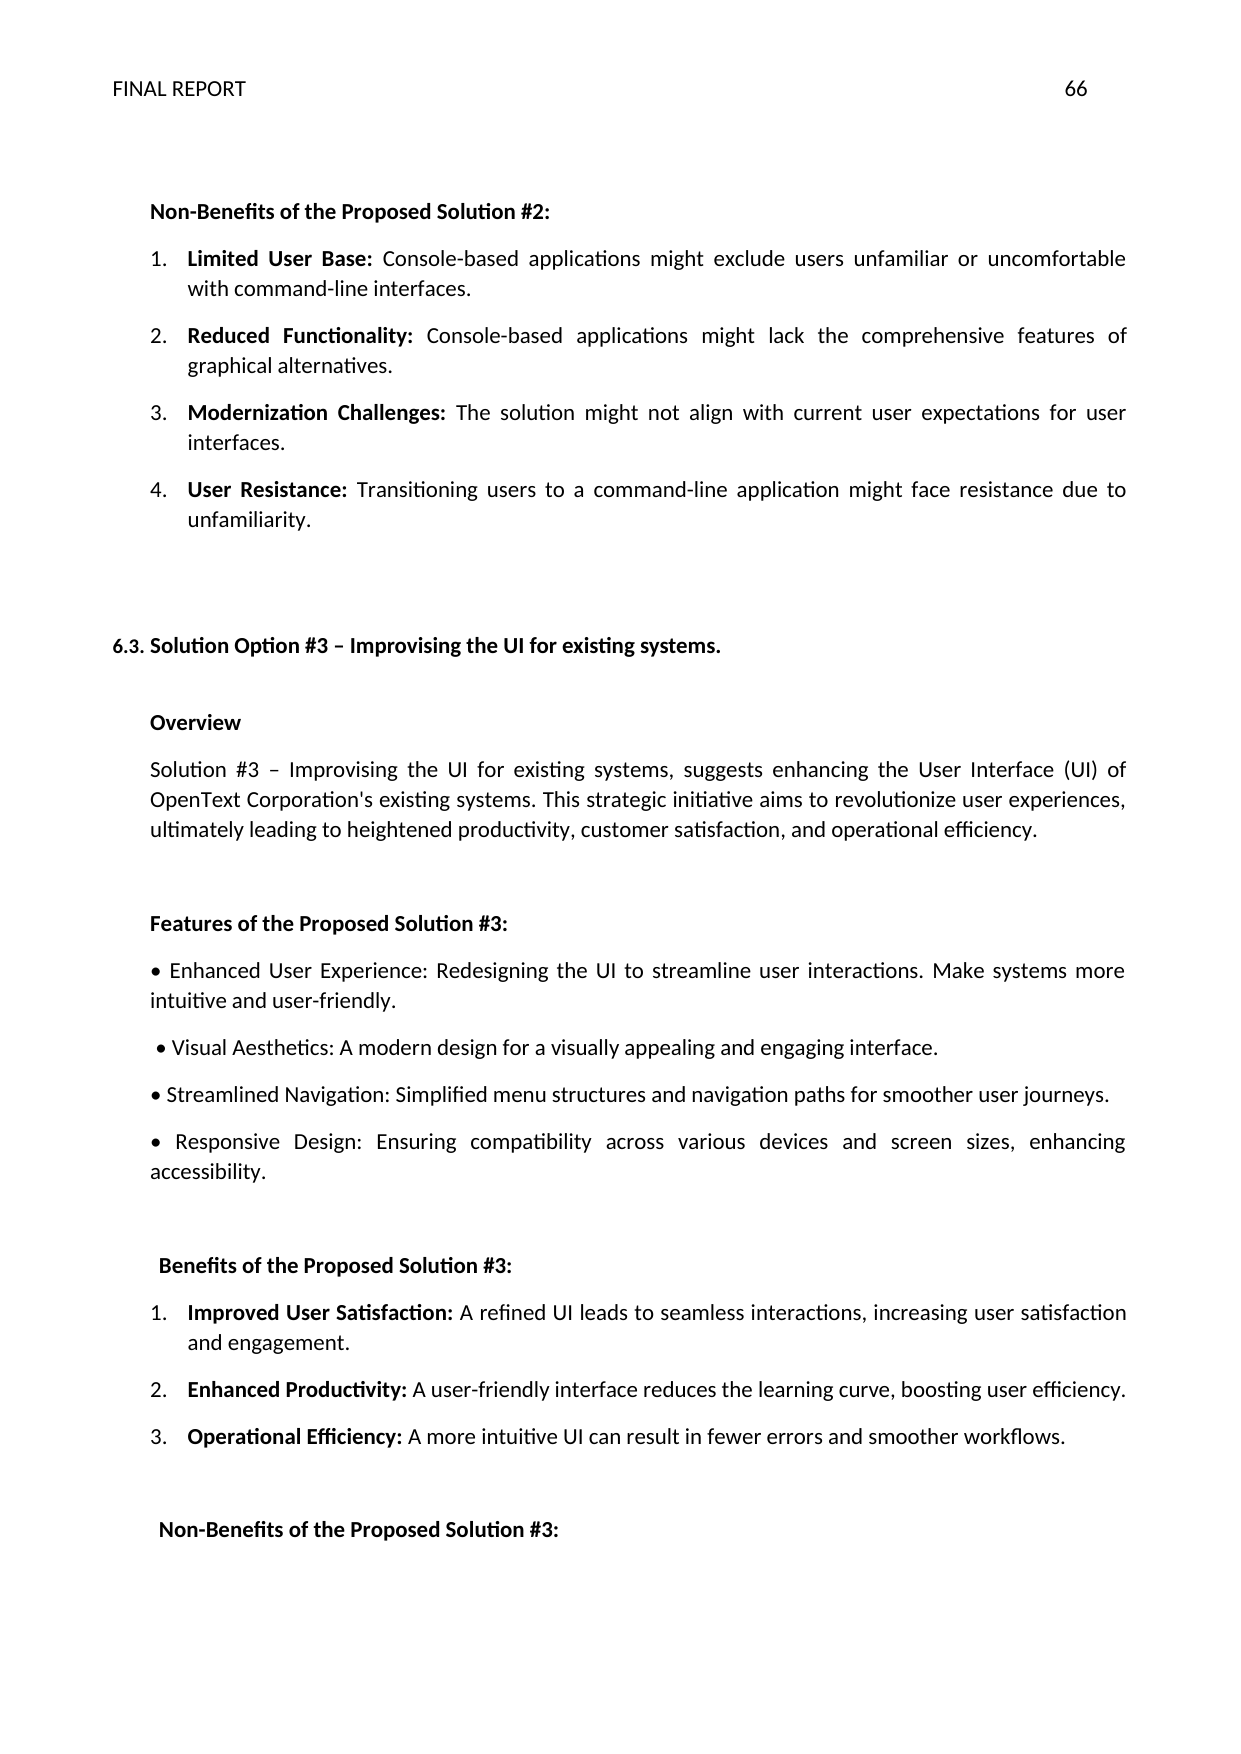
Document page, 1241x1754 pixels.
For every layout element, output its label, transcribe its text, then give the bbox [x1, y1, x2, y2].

text Overview [112, 708, 1128, 736]
subtitle Solution Option #3 – Improvising the UI for existing systems. [112, 631, 1128, 659]
text • Streamlined Navigation: Simplified menu structures and navigation paths for smoother user journeys. [112, 1080, 1128, 1108]
text • Visual Aesthetics: A modern design for a visually appealing and engaging interface. [112, 1033, 1128, 1061]
text Benefits of the Proposed Solution #3: [112, 1251, 1128, 1279]
list Reduced Functionality: Console-based applications might lack the comprehensive features of graphical alternatives. [150, 321, 1128, 379]
text • Responsive Design: Ensuring compatibility across various devices and screen sizes, enhancing accessibility. [150, 1127, 1128, 1185]
list Modernization Challenges: The solution might not align with current user expectations for user interfaces. [150, 398, 1128, 456]
list Enhanced Productivity: A user-friendly interface reduces the learning curve, boosting user efficiency. [150, 1375, 1128, 1403]
text Non-Benefits of the Proposed Solution #3: [112, 1516, 1128, 1543]
list Improved User Satisfaction: A refined UI leads to seamless interactions, increasing user satisfaction and engagement. [150, 1298, 1128, 1356]
text Features of the Proposed Solution #3: [112, 909, 1128, 937]
text • Enhanced User Experience: Redesigning the UI to streamline user interactions. Make systems more intuitive and user-friendly. [150, 956, 1128, 1014]
list Operational Efficiency: A more intuitive UI can result in fewer errors and smoother workflows. [150, 1422, 1128, 1450]
text Non-Benefits of the Proposed Solution #2: [112, 197, 1128, 225]
list User Resistance: Transitioning users to a command-line application might face resistance due to unfamiliarity. [150, 475, 1128, 533]
text Solution #3 – Improvising the UI for existing systems, suggests enhancing the User Interface (UI) of OpenText Corporation's existing systems. This strategic initiative aims to revolutionize user experiences, ultimately leading to heightened productivity, customer satisfaction, and operational efficiency. [150, 755, 1128, 843]
list Limited User Base: Console-based applications might exclude users unfamiliar or uncomfortable with command-line interfaces. [150, 244, 1128, 302]
